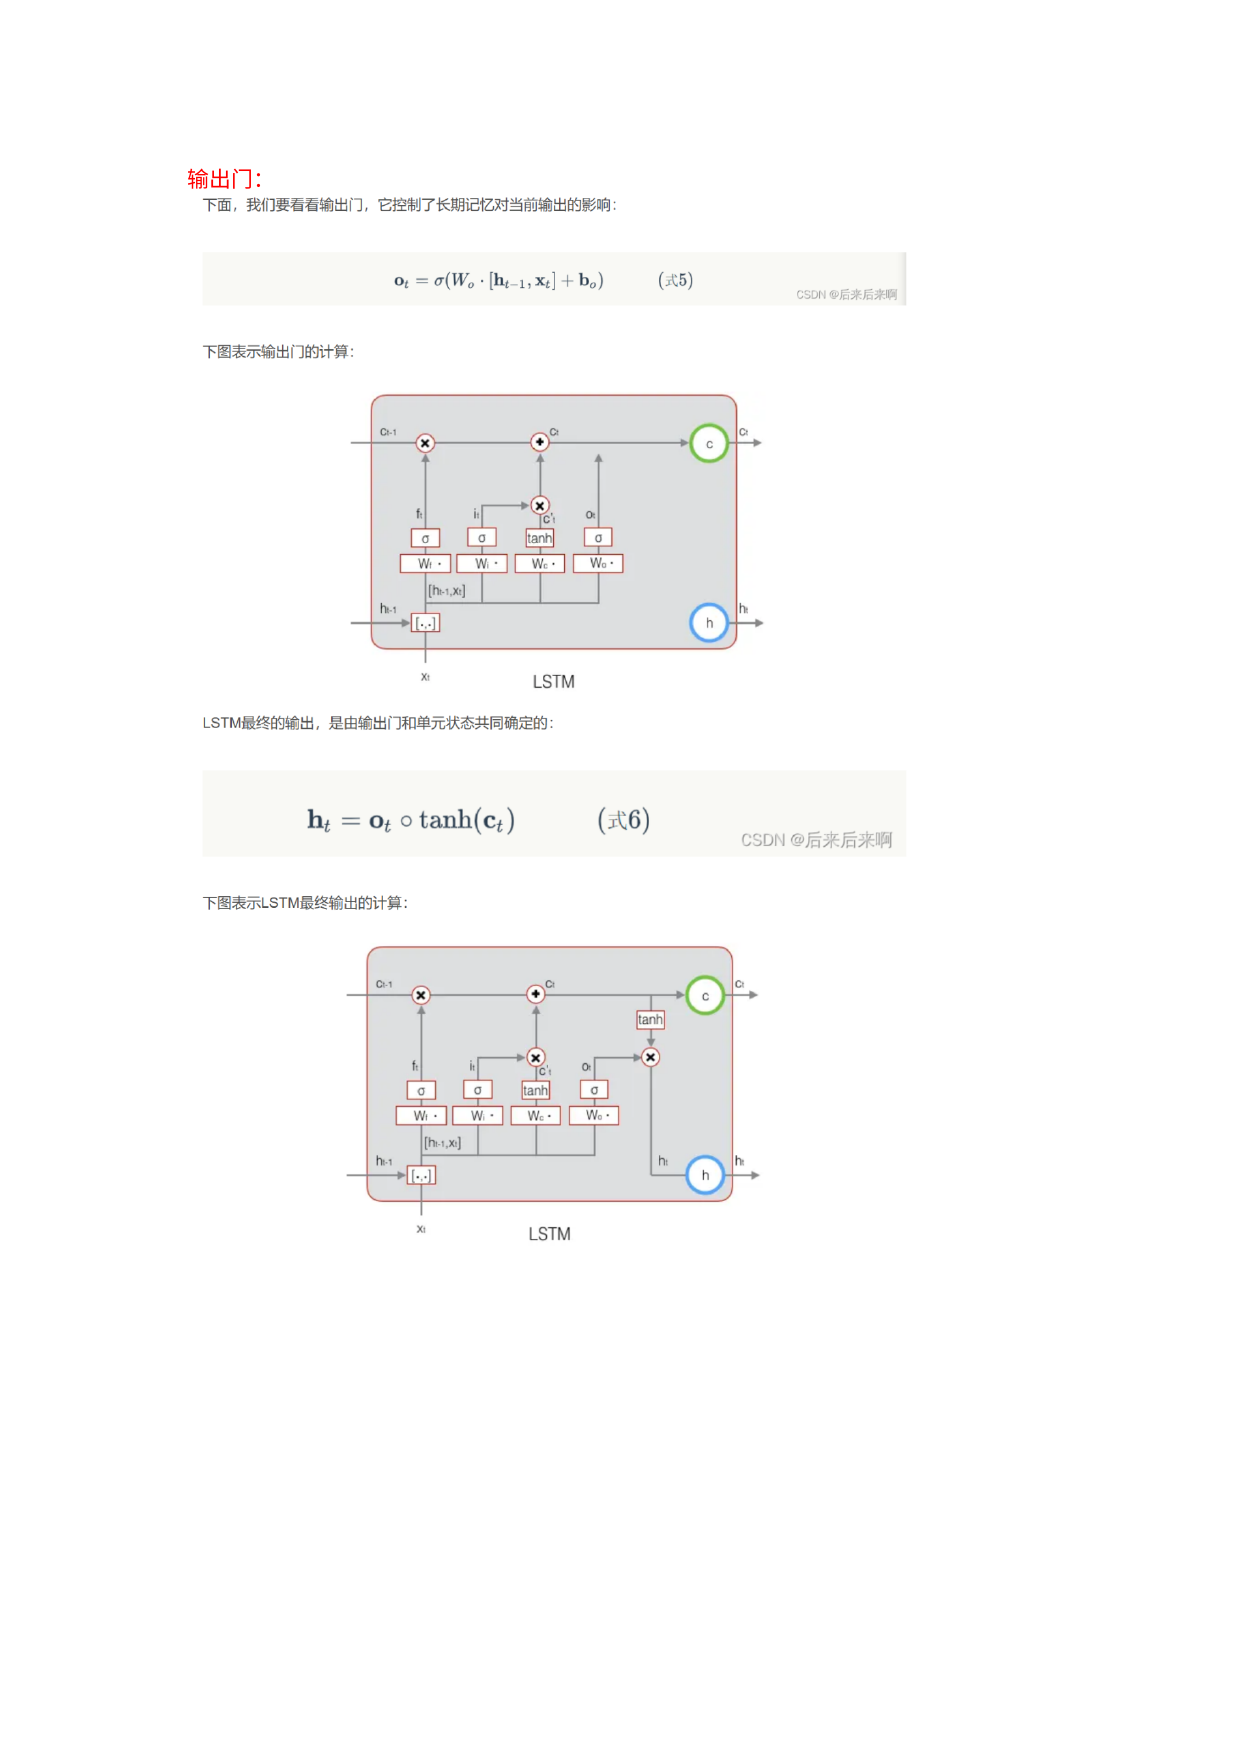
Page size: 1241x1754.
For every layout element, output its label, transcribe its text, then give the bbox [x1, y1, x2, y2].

text 输出门： [187, 162, 1053, 194]
picture [187, 194, 909, 1250]
